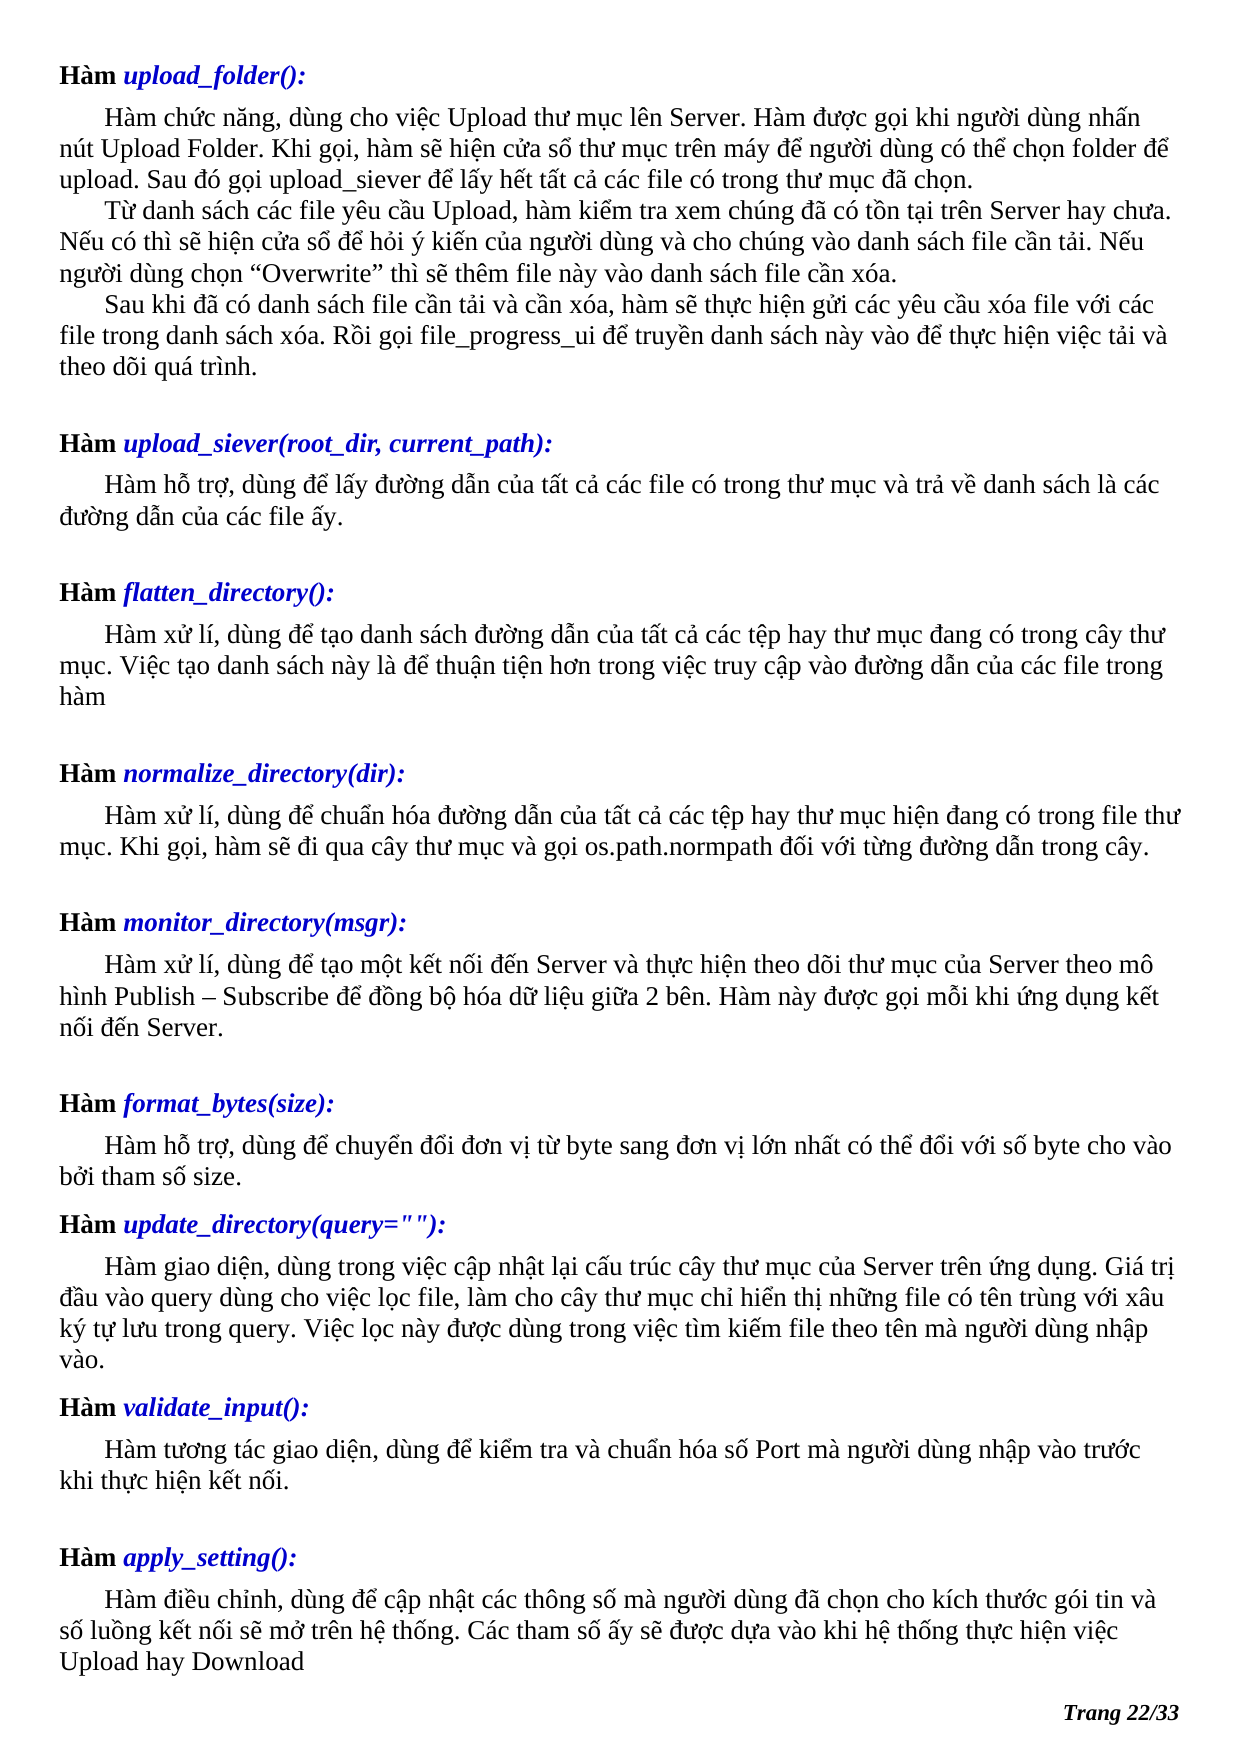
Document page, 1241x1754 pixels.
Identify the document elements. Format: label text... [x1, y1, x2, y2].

text Hàm giao diện, dùng trong việc cập nhật lại cấu trúc cây thư mục của Server trên ứng dụng. Giá trị đầu vào query dùng cho việc lọc file, làm cho cây thư mục chỉ hiển thị những file có tên trùng với xâu ký tự lưu trong query. Việc lọc này được dùng trong việc tìm kiếm file theo tên mà người dùng nhập vào. [59, 1250, 1181, 1374]
text Hàm chức năng, dùng cho việc Upload thư mục lên Server. Hàm được gọi khi người dùng nhấn nút Upload Folder. Khi gọi, hàm sẽ hiện cửa sổ thư mục trên máy để người dùng có thể chọn folder để upload. Sau đó gọi upload_siever để lấy hết tất cả các file có trong thư mục đã chọn. [59, 101, 1181, 194]
subtitle Hàm flatten_directory(): [59, 576, 1181, 607]
subtitle Hàm update_directory(query=""): [59, 1208, 1181, 1239]
text Hàm xử lí, dùng để tạo danh sách đường dẫn của tất cả các tệp hay thư mục đang có trong cây thư mục. Việc tạo danh sách này là để thuận tiện hơn trong việc truy cập vào đường dẫn của các file trong hàm [59, 618, 1181, 712]
text Hàm điều chỉnh, dùng để cập nhật các thông số mà người dùng đã chọn cho kích thước gói tin và số luồng kết nối sẽ mở trên hệ thống. Các tham số ấy sẽ được dựa vào khi hệ thống thực hiện việc Upload hay Download [59, 1583, 1181, 1676]
text Từ danh sách các file yêu cầu Upload, hàm kiểm tra xem chúng đã có tồn tại trên Server hay chưa. Nếu có thì sẽ hiện cửa sổ để hỏi ý kiến của người dùng và cho chúng vào danh sách file cần tải. Nếu người dùng chọn “Overwrite” thì sẽ thêm file này vào danh sách file cần xóa. [59, 194, 1181, 288]
subtitle Hàm format_bytes(size): [59, 1087, 1181, 1118]
text Hàm hỗ trợ, dùng để lấy đường dẫn của tất cả các file có trong thư mục và trả về danh sách là các đường dẫn của các file ấy. [59, 468, 1181, 531]
text Hàm hỗ trợ, dùng để chuyển đổi đơn vị từ byte sang đơn vị lớn nhất có thể đổi với số byte cho vào bởi tham số size. [59, 1129, 1181, 1191]
text Hàm tương tác giao diện, dùng để kiểm tra và chuẩn hóa số Port mà người dùng nhập vào trước khi thực hiện kết nối. [59, 1433, 1181, 1495]
subtitle Hàm upload_siever(root_dir, current_path): [59, 427, 1181, 458]
subtitle Hàm upload_folder(): [59, 59, 1181, 90]
text Hàm xử lí, dùng để chuẩn hóa đường dẫn của tất cả các tệp hay thư mục hiện đang có trong file thư mục. Khi gọi, hàm sẽ đi qua cây thư mục và gọi os.path.normpath đối với từng đường dẫn trong cây. [59, 799, 1181, 861]
subtitle Hàm monitor_directory(msgr): [59, 907, 1181, 938]
subtitle Hàm validate_input(): [59, 1391, 1181, 1422]
text Hàm xử lí, dùng để tạo một kết nối đến Server và thực hiện theo dõi thư mục của Server theo mô hình Publish – Subscribe để đồng bộ hóa dữ liệu giữa 2 bên. Hàm này được gọi mỗi khi ứng dụng kết nối đến Server. [59, 948, 1181, 1042]
subtitle Hàm apply_setting(): [59, 1541, 1181, 1572]
subtitle Hàm normalize_directory(dir): [59, 757, 1181, 788]
